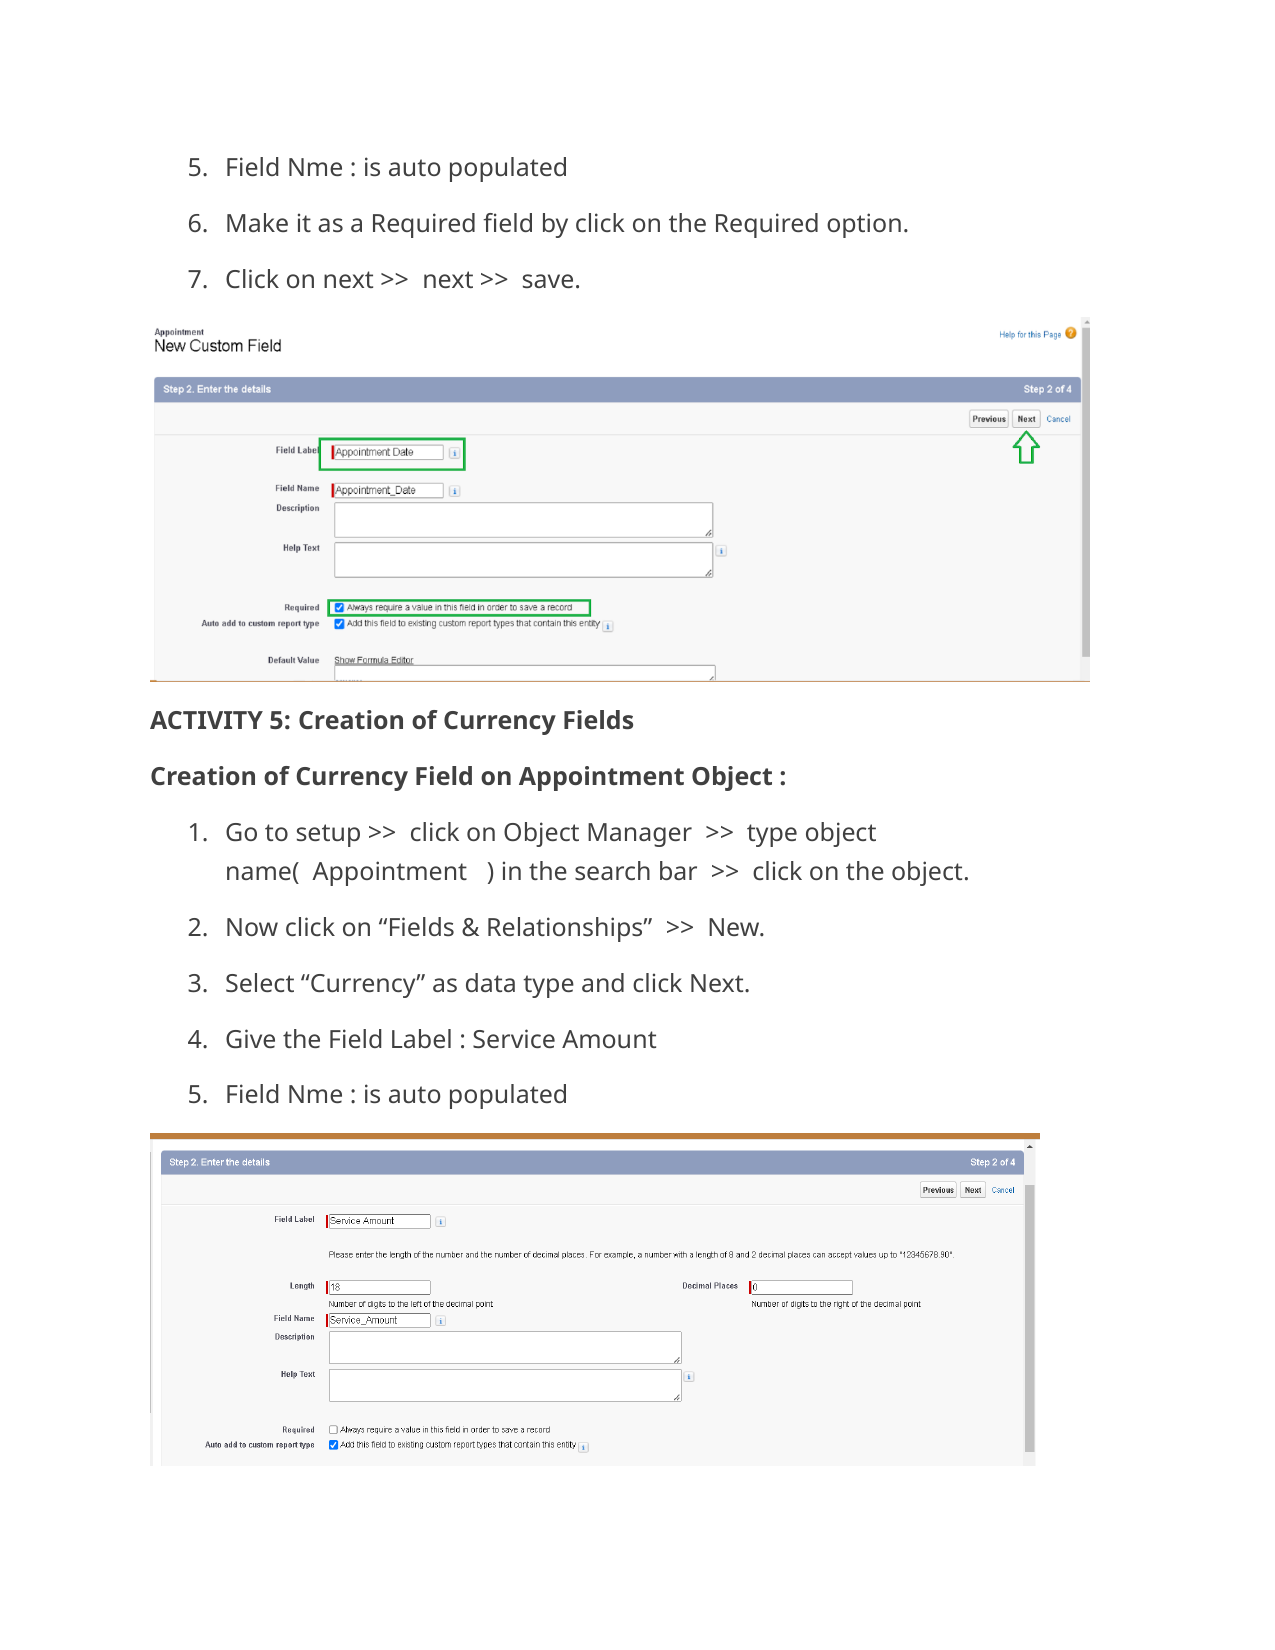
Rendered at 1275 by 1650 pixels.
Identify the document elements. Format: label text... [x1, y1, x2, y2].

list Select “Currency” as data type and click Next. [187, 966, 1125, 999]
list Field Nme : is auto populated [187, 1077, 1125, 1111]
picture [150, 317, 1090, 682]
text ACTIVITY 5: Creation of Currency Fields [150, 703, 1125, 737]
list Give the Field Label : Service Amount [187, 1021, 1125, 1055]
list Go to setup >> click on Object Manager >> type object name( Appointment ) in the search bar >> click on the object. [187, 815, 1125, 888]
text Creation of Currency Field on Appointment Object : [150, 759, 1125, 793]
list Click on next >> next >> save. [187, 262, 1125, 296]
list Make it as a Required field by click on the Required option. [187, 206, 1125, 240]
list Field Nme : is auto populated [187, 150, 1125, 184]
picture [150, 1133, 1040, 1466]
list Now click on “Fields & Relationships” >> New. [187, 910, 1125, 944]
